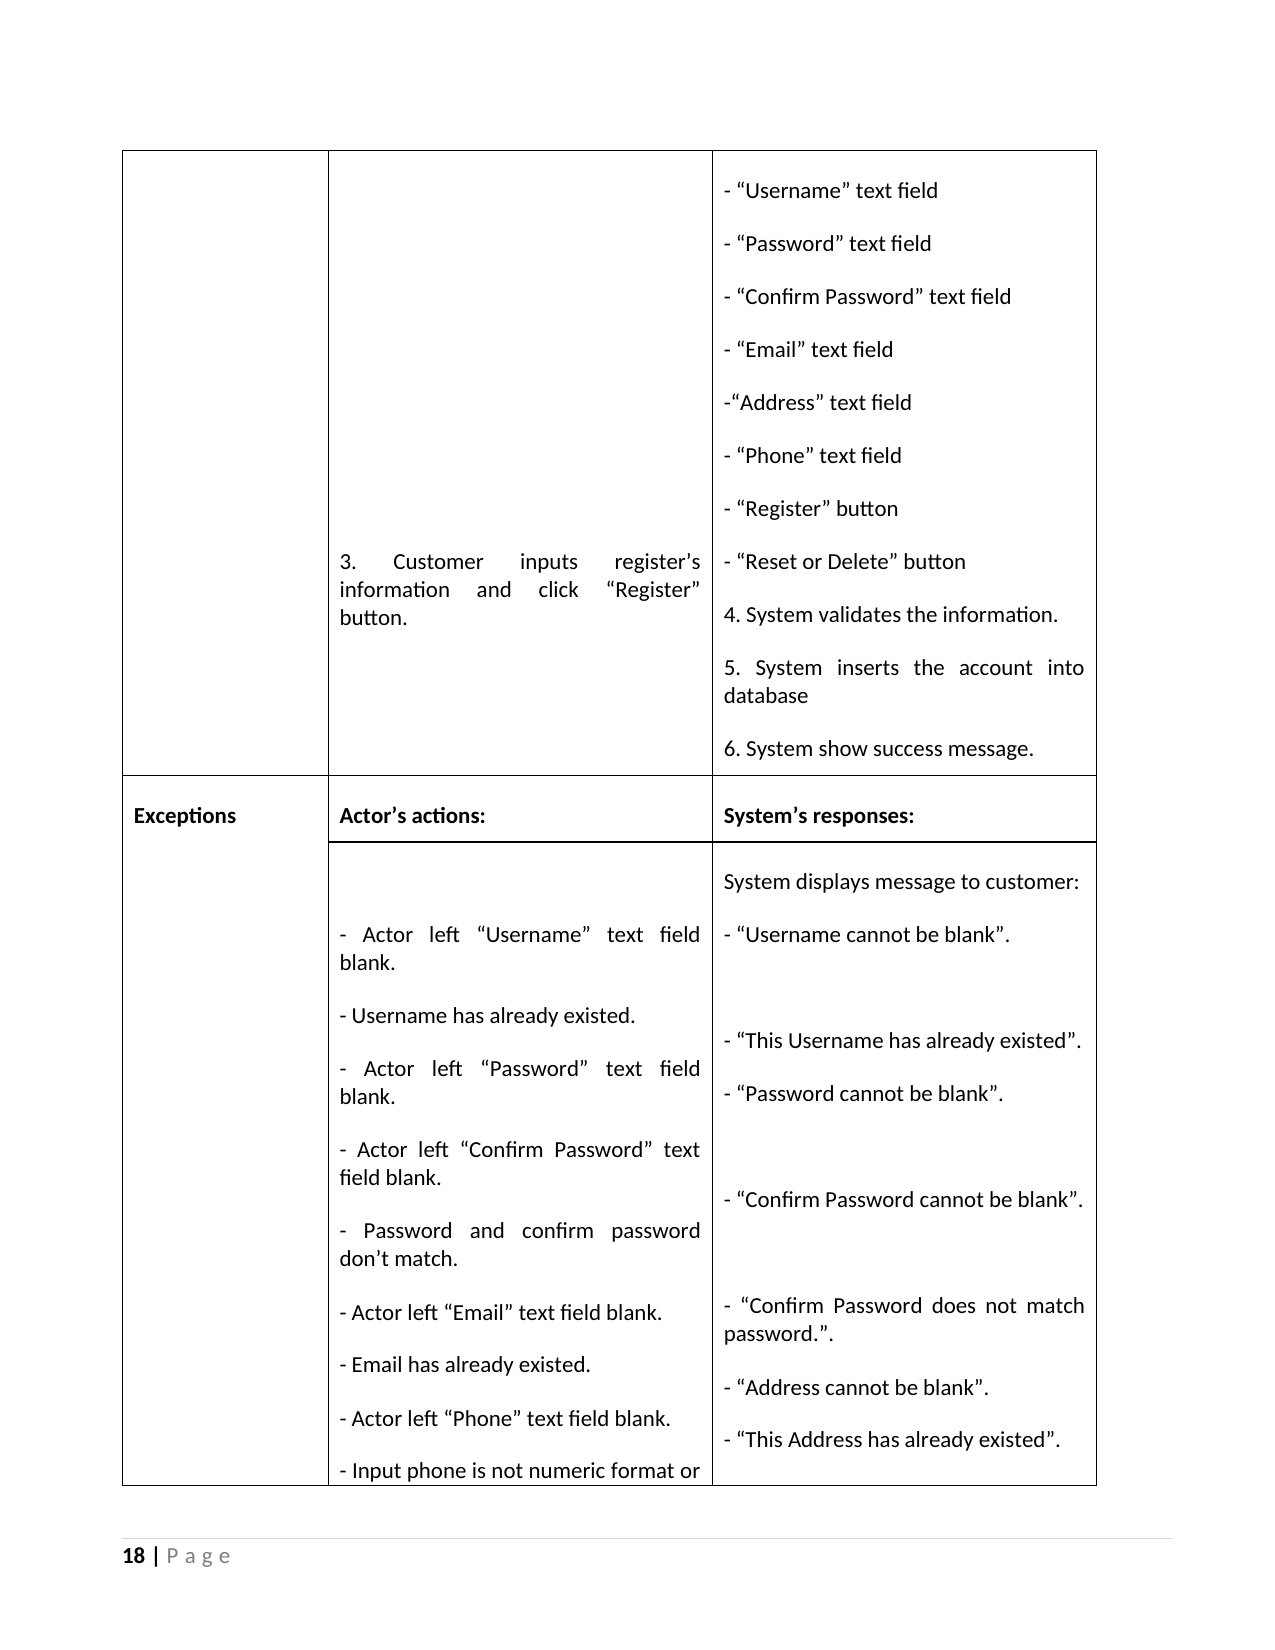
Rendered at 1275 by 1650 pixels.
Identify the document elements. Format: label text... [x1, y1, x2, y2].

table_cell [329, 151, 712, 775]
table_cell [713, 843, 1096, 1485]
table_cell Actor’s actions: [329, 776, 712, 841]
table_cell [329, 843, 712, 1485]
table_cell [713, 151, 1096, 775]
table_cell System’s responses: [713, 776, 1096, 841]
table_cell Exceptions [123, 776, 328, 1485]
